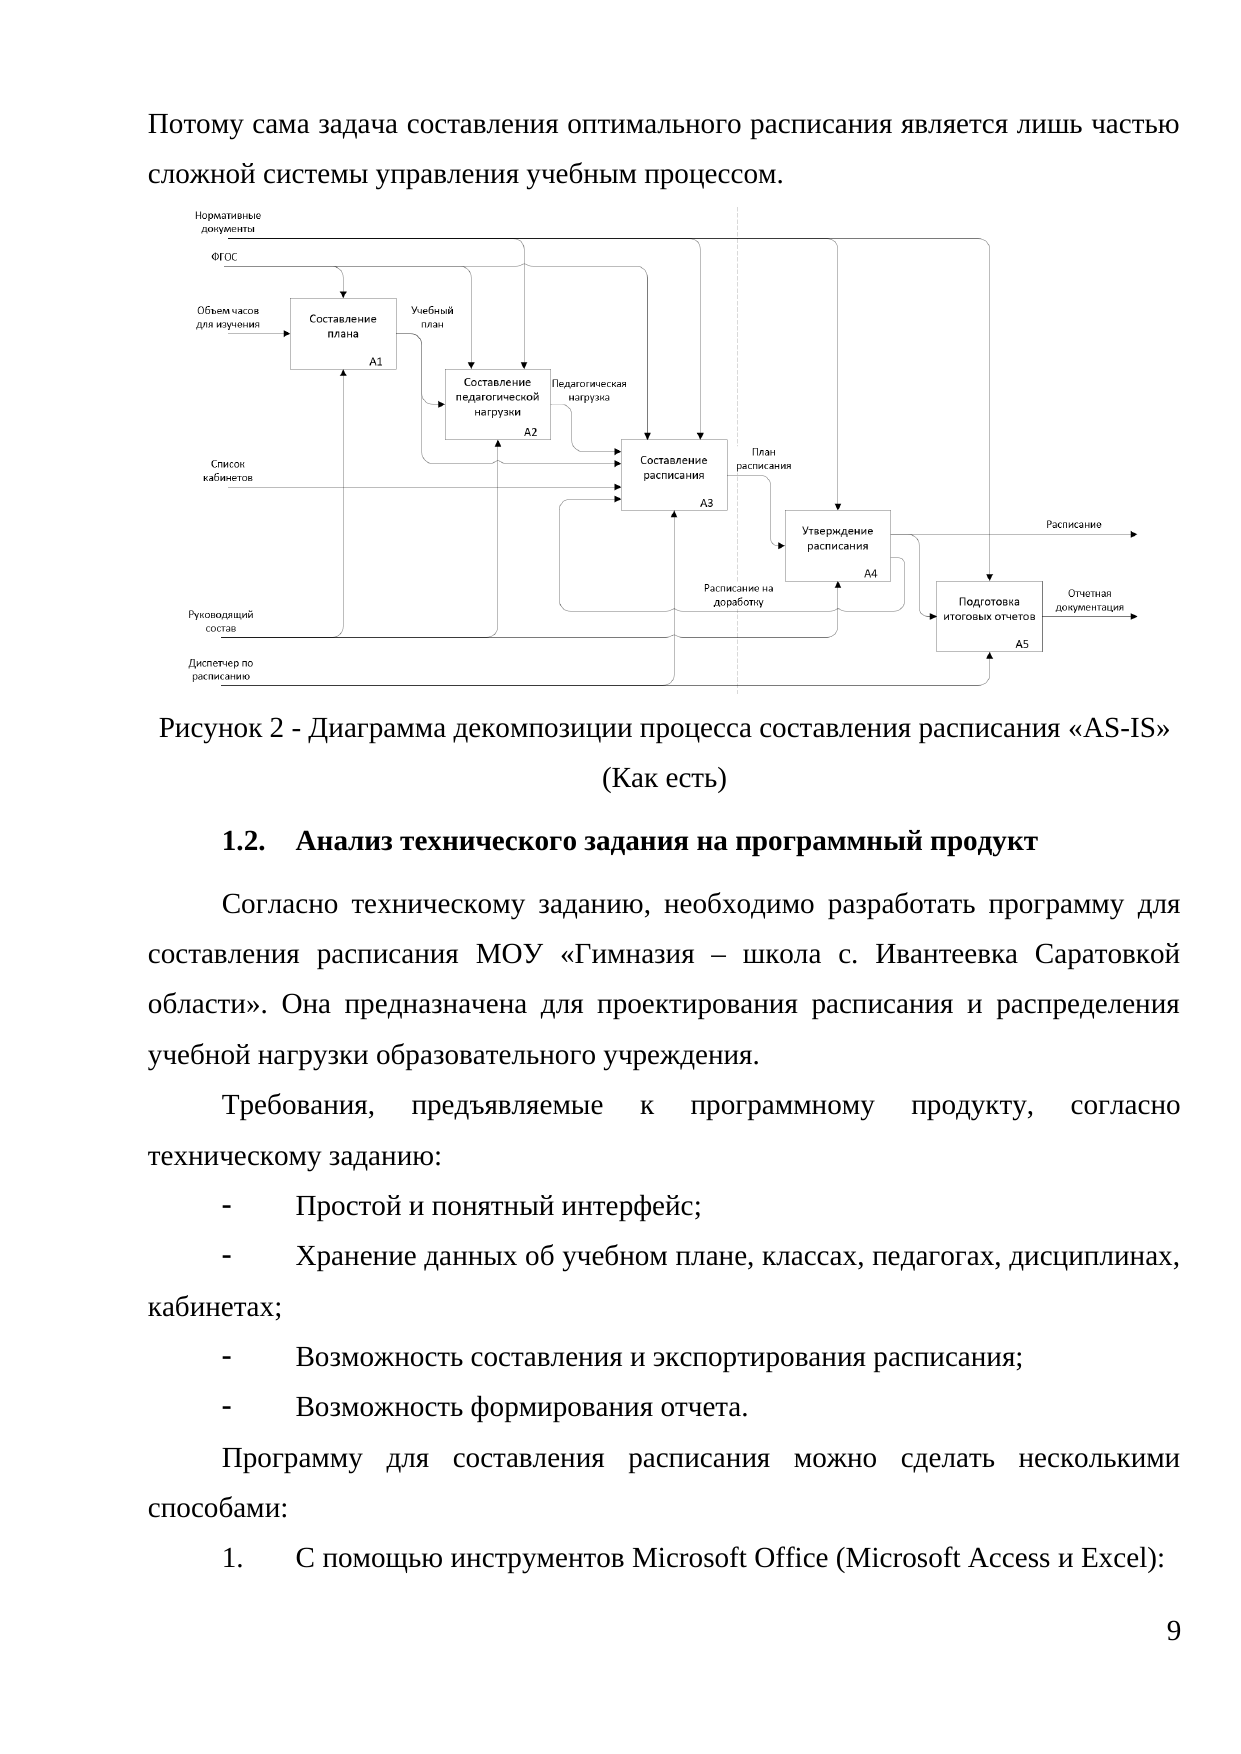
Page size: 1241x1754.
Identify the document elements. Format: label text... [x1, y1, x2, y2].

text Согласно техническому заданию, необходимо разработать программу для составления расписания МОУ «Гимназия – школа с. Ивантеевка Саратовкой области». Она предназначена для проектирования расписания и распределения учебной нагрузки образовательного учреждения. [148, 886, 1181, 1071]
list С помощью инструментов Microsoft Office (Microsoft Access и Excel): [148, 1541, 1181, 1574]
list Простой и понятный интерфейс; [148, 1188, 1181, 1222]
text Программу для составления расписания можно сделать несколькими способами: [148, 1440, 1181, 1524]
text Требования, предъявляемые к программному продукту, согласно техническому заданию: [148, 1087, 1181, 1171]
list Возможность формирования отчета. [148, 1389, 1181, 1423]
subtitle Анализ технического задания на программный продукт [148, 823, 1181, 857]
picture [187, 207, 1142, 694]
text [148, 106, 1181, 190]
list Возможность составления и экспортирования расписания; [148, 1339, 1181, 1373]
list Хранение данных об учебном плане, классах, педагогах, дисциплинах, кабинетах; [148, 1238, 1181, 1322]
text Рисунок 2 - Диаграмма декомпозиции процесса составления расписания «AS-IS» (Как есть) [148, 710, 1181, 794]
